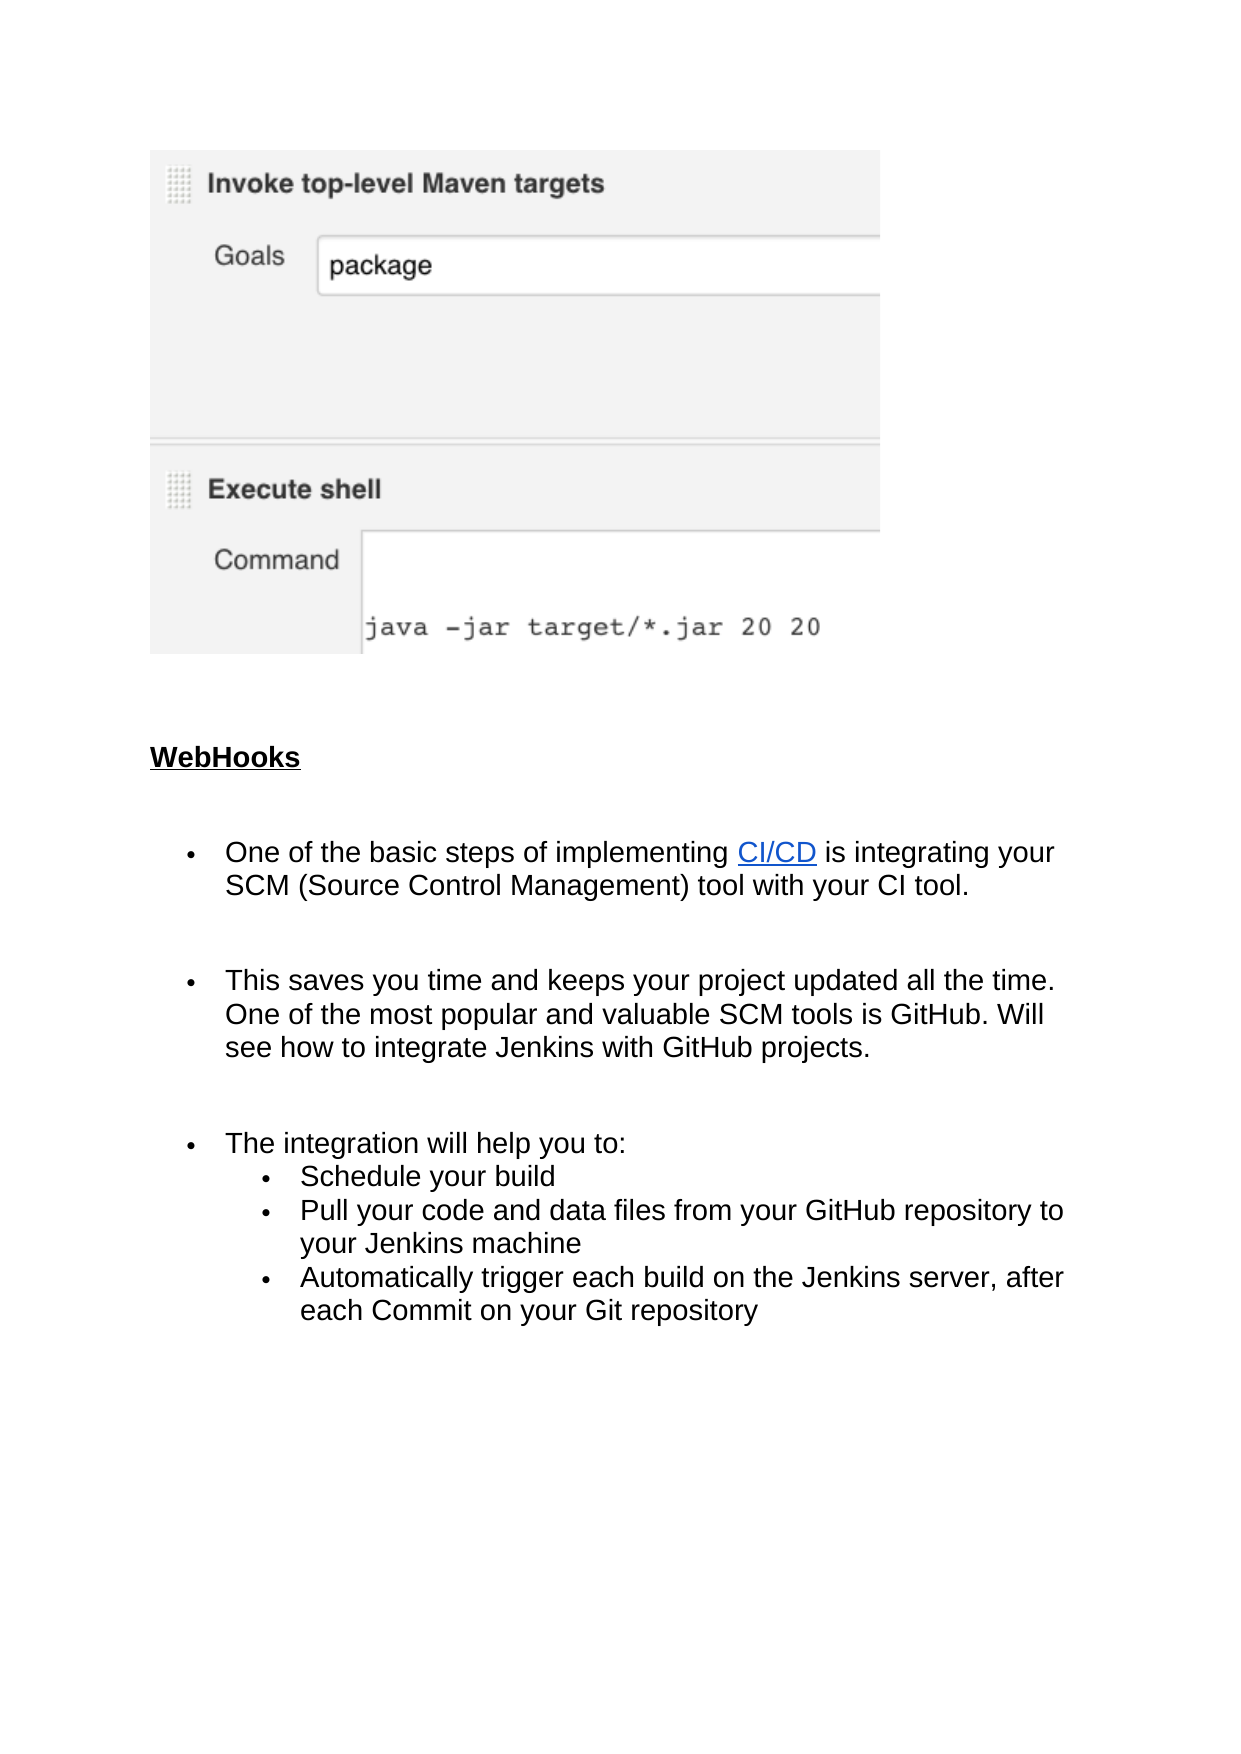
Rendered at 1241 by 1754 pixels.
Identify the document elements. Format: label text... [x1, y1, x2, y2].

list The integration will help you to: [187, 1126, 1090, 1159]
picture [150, 150, 881, 654]
list Pull your code and data files from your GitHub repository to your Jenkins machine [262, 1193, 1090, 1260]
text WebHooks [150, 740, 1090, 773]
list One of the basic steps of implementing CI/CD is integrating your SCM (Source Control Management) tool with your CI tool. [187, 835, 1090, 902]
list Schedule your build [262, 1159, 1090, 1193]
list Automatically trigger each build on the Jenkins server, after each Commit on your Git repository [262, 1260, 1090, 1327]
list This saves you time and keeps your project updated all the time. One of the most popular and valuable SCM tools is GitHub. Will see how to integrate Jenkins with GitHub projects. [187, 963, 1090, 1064]
